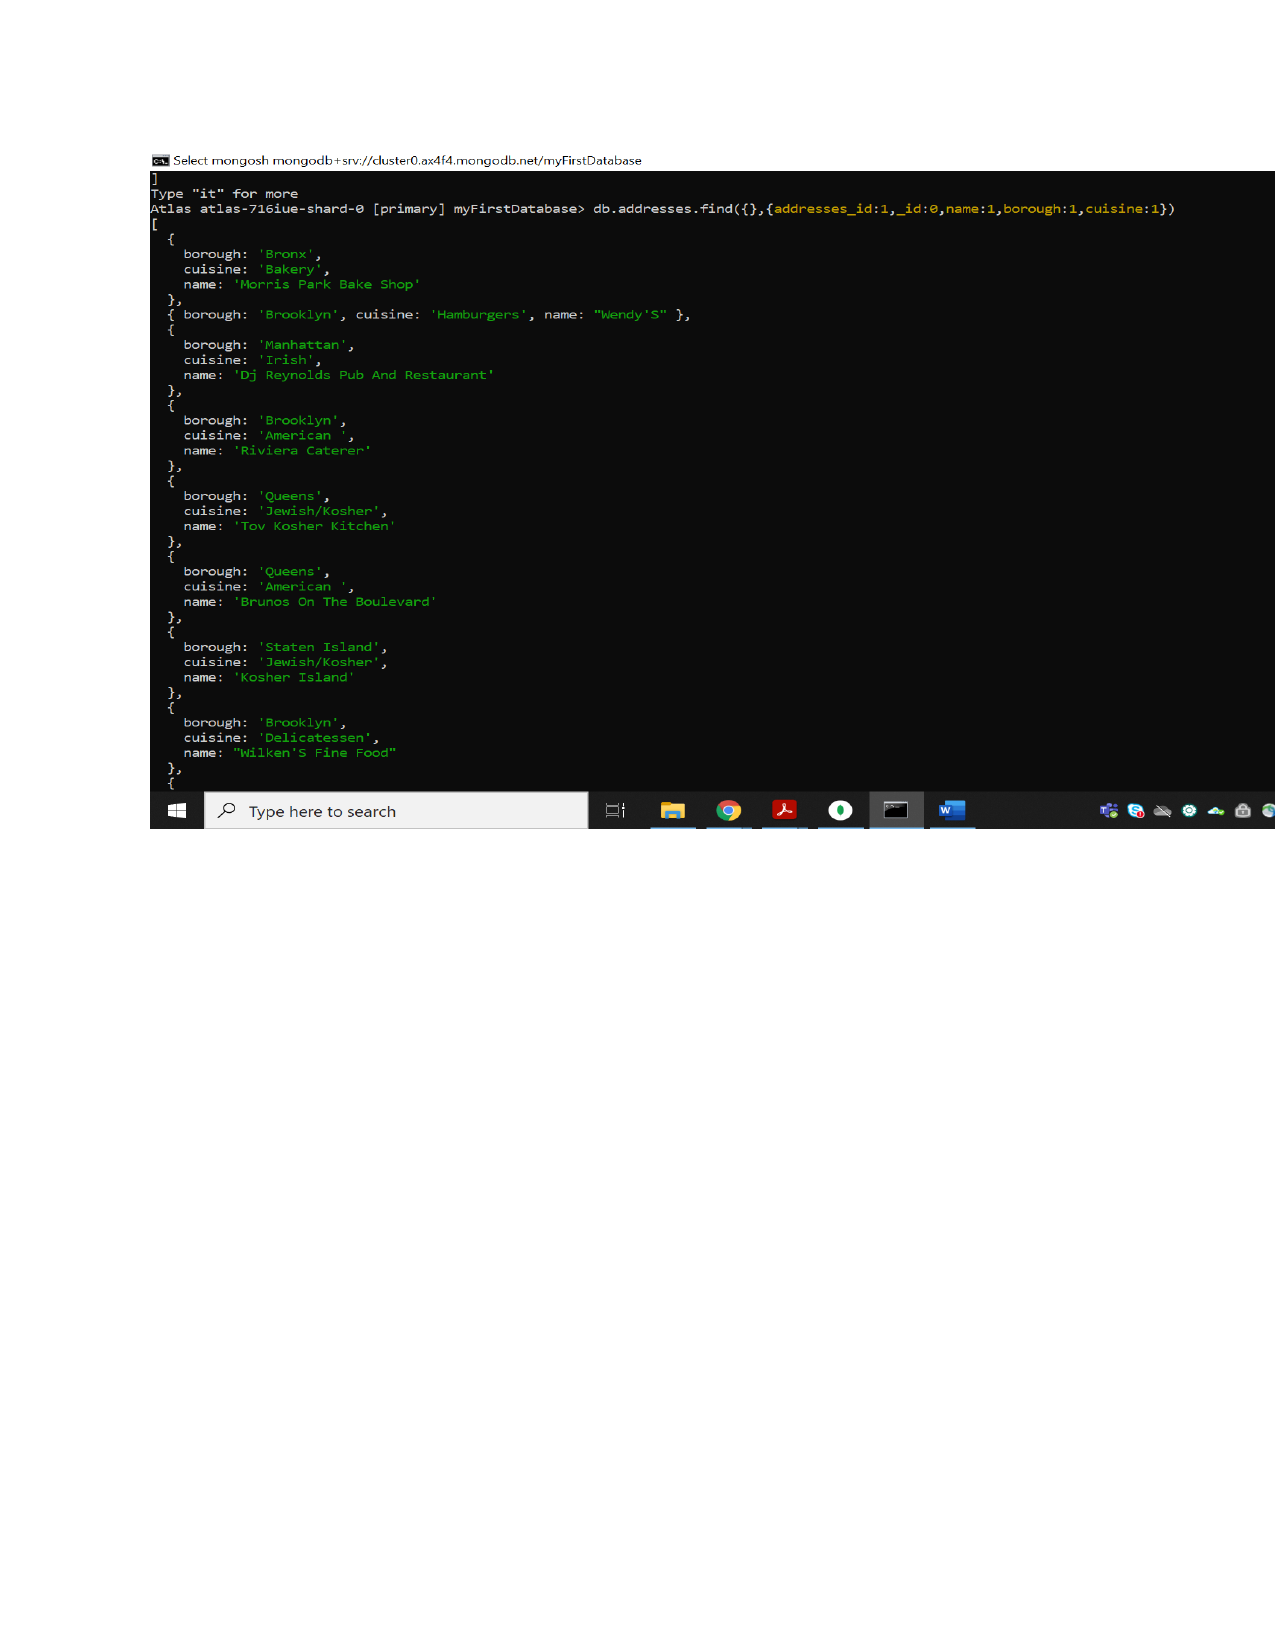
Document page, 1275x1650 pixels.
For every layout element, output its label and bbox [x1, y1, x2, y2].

picture [150, 150, 1275, 829]
